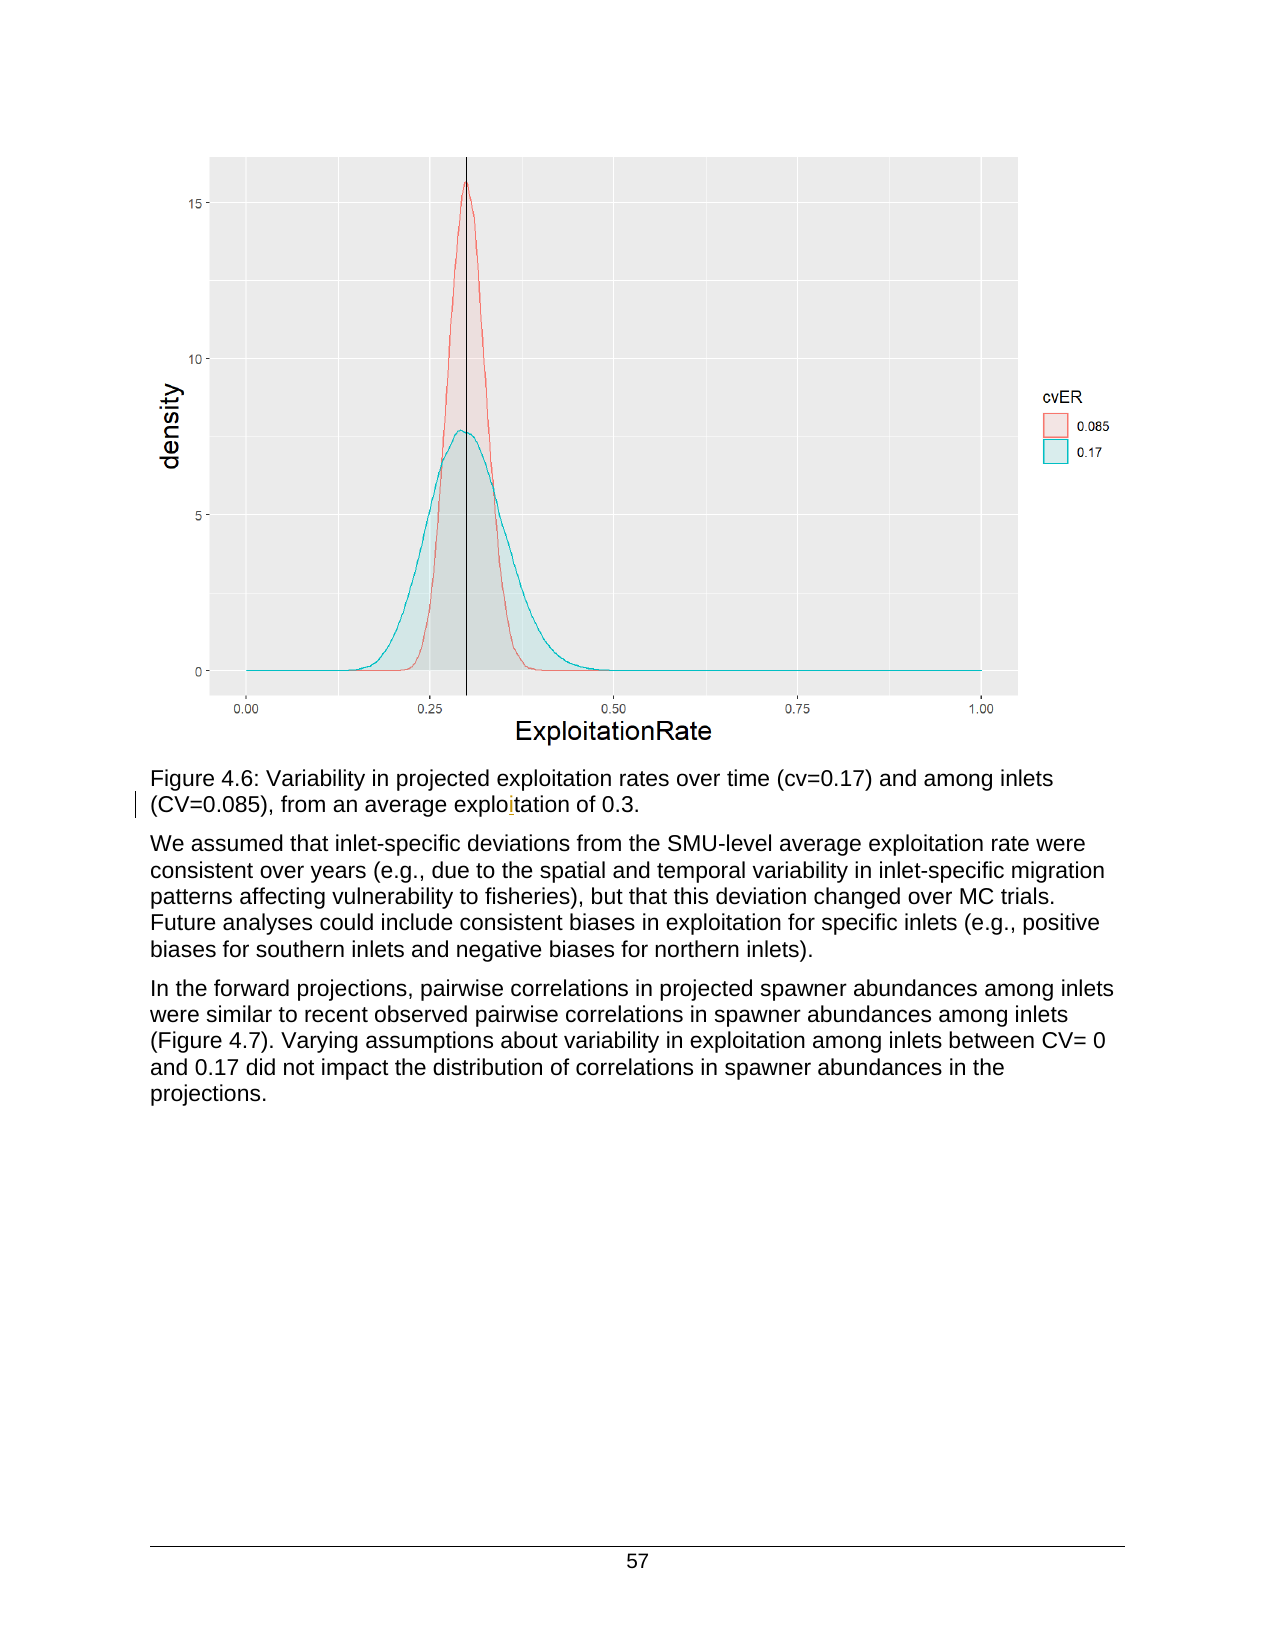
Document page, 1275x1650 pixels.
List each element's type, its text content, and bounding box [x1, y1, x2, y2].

text Figure 4.6: Variability in projected exploitation rates over time (cv=0.17) and among inlets (CV=0.085), from an average explotation of 0.3. [150, 765, 1125, 818]
text In the forward projections, pairwise correlations in projected spawner abundances among inlets were similar to recent observed pairwise correlations in spawner abundances among inlets (Figure 4.7). Varying assumptions about variability in exploitation among inlets between CV= 0 and 0.17 did not impact the distribution of correlations in spawner abundances in the projections. [150, 974, 1125, 1106]
text We assumed that inlet-specific deviations from the SMU-level average exploitation rate were consistent over years (e.g., due to the spatial and temporal variability in inlet-specific migration patterns affecting vulnerability to fisheries), but that this deviation changed over MC trials. Future analyses could include consistent biases in exploitation for specific inlets (e.g., positive biases for southern inlets and negative biases for northern inlets). [150, 830, 1125, 962]
picture [150, 150, 1125, 753]
